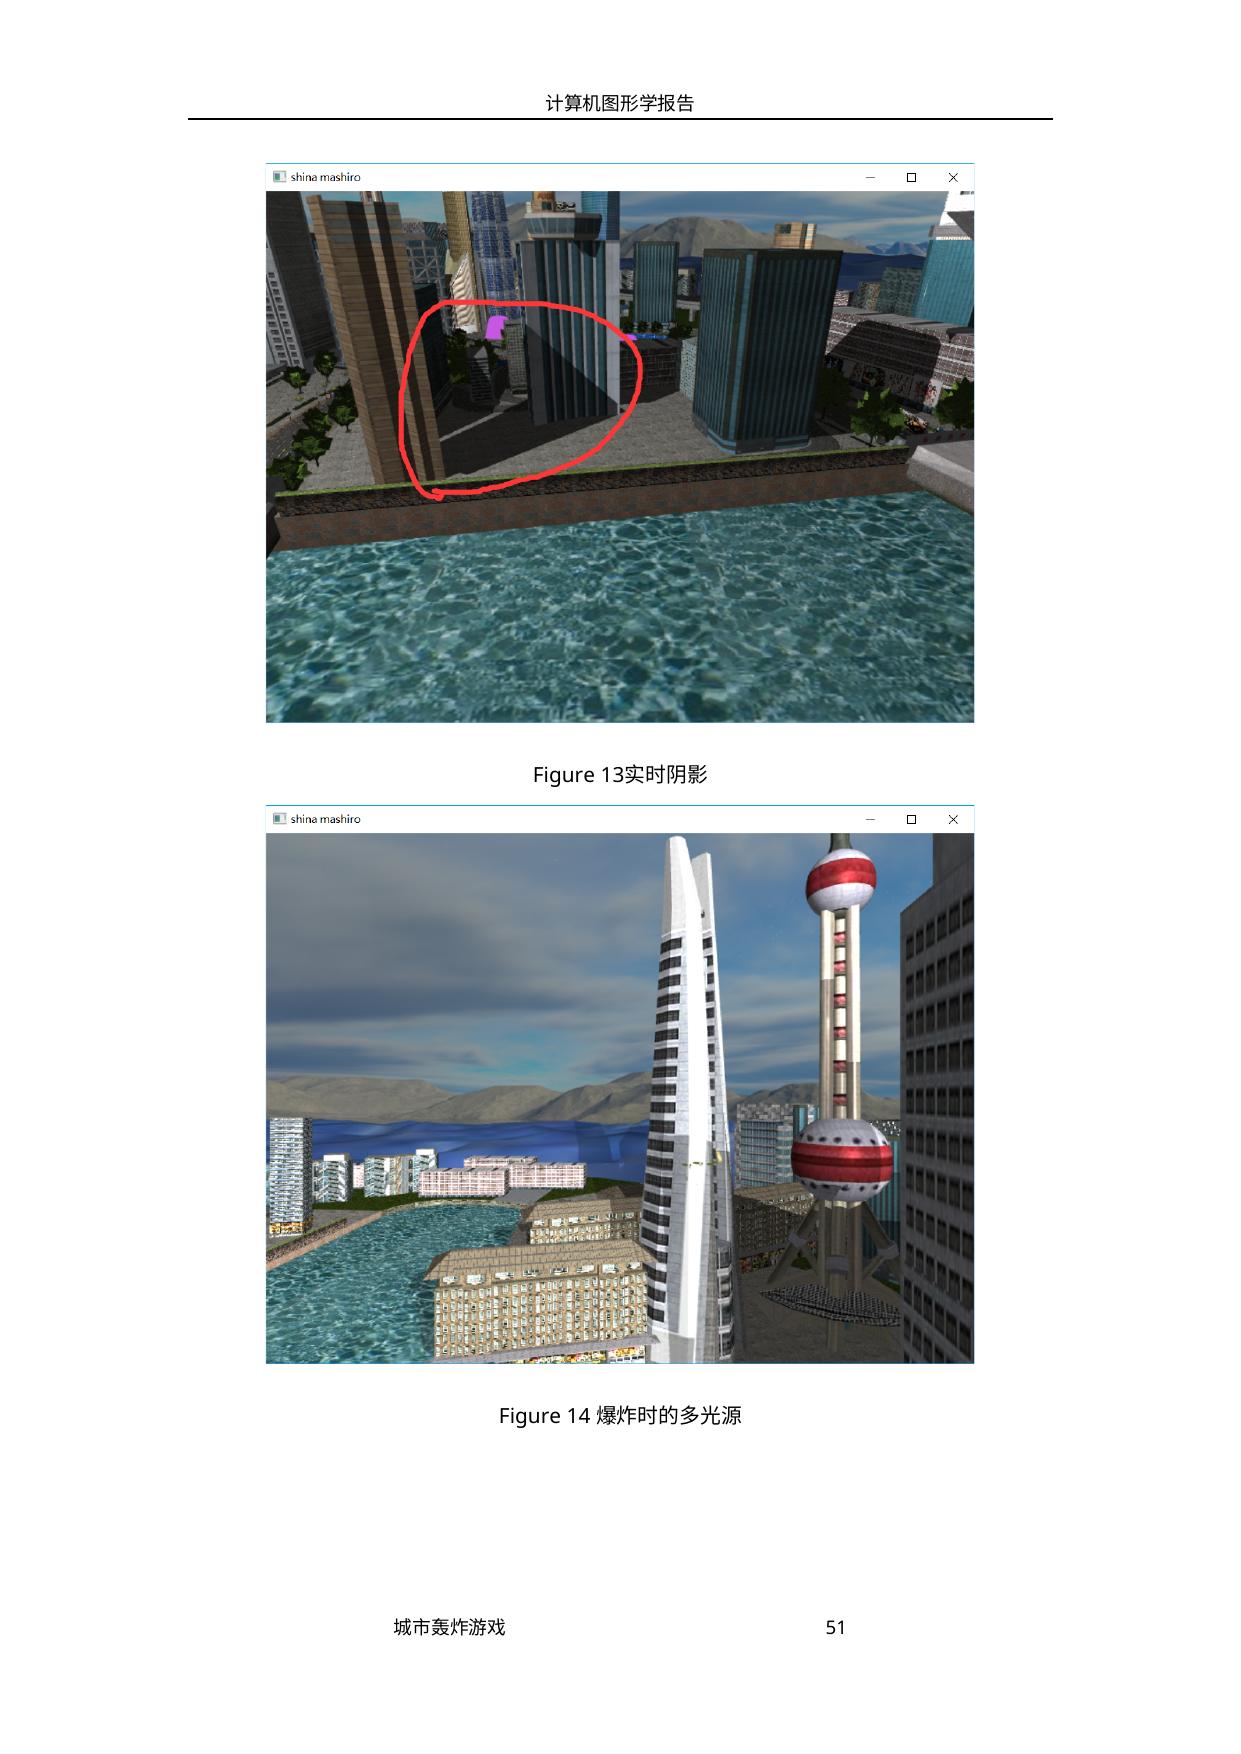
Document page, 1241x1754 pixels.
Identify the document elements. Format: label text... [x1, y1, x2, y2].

text Figure 14 爆炸时的多光源 [187, 1398, 1053, 1432]
picture [265, 805, 975, 1364]
picture [265, 163, 975, 723]
text Figure 13实时阴影 [187, 756, 1053, 790]
